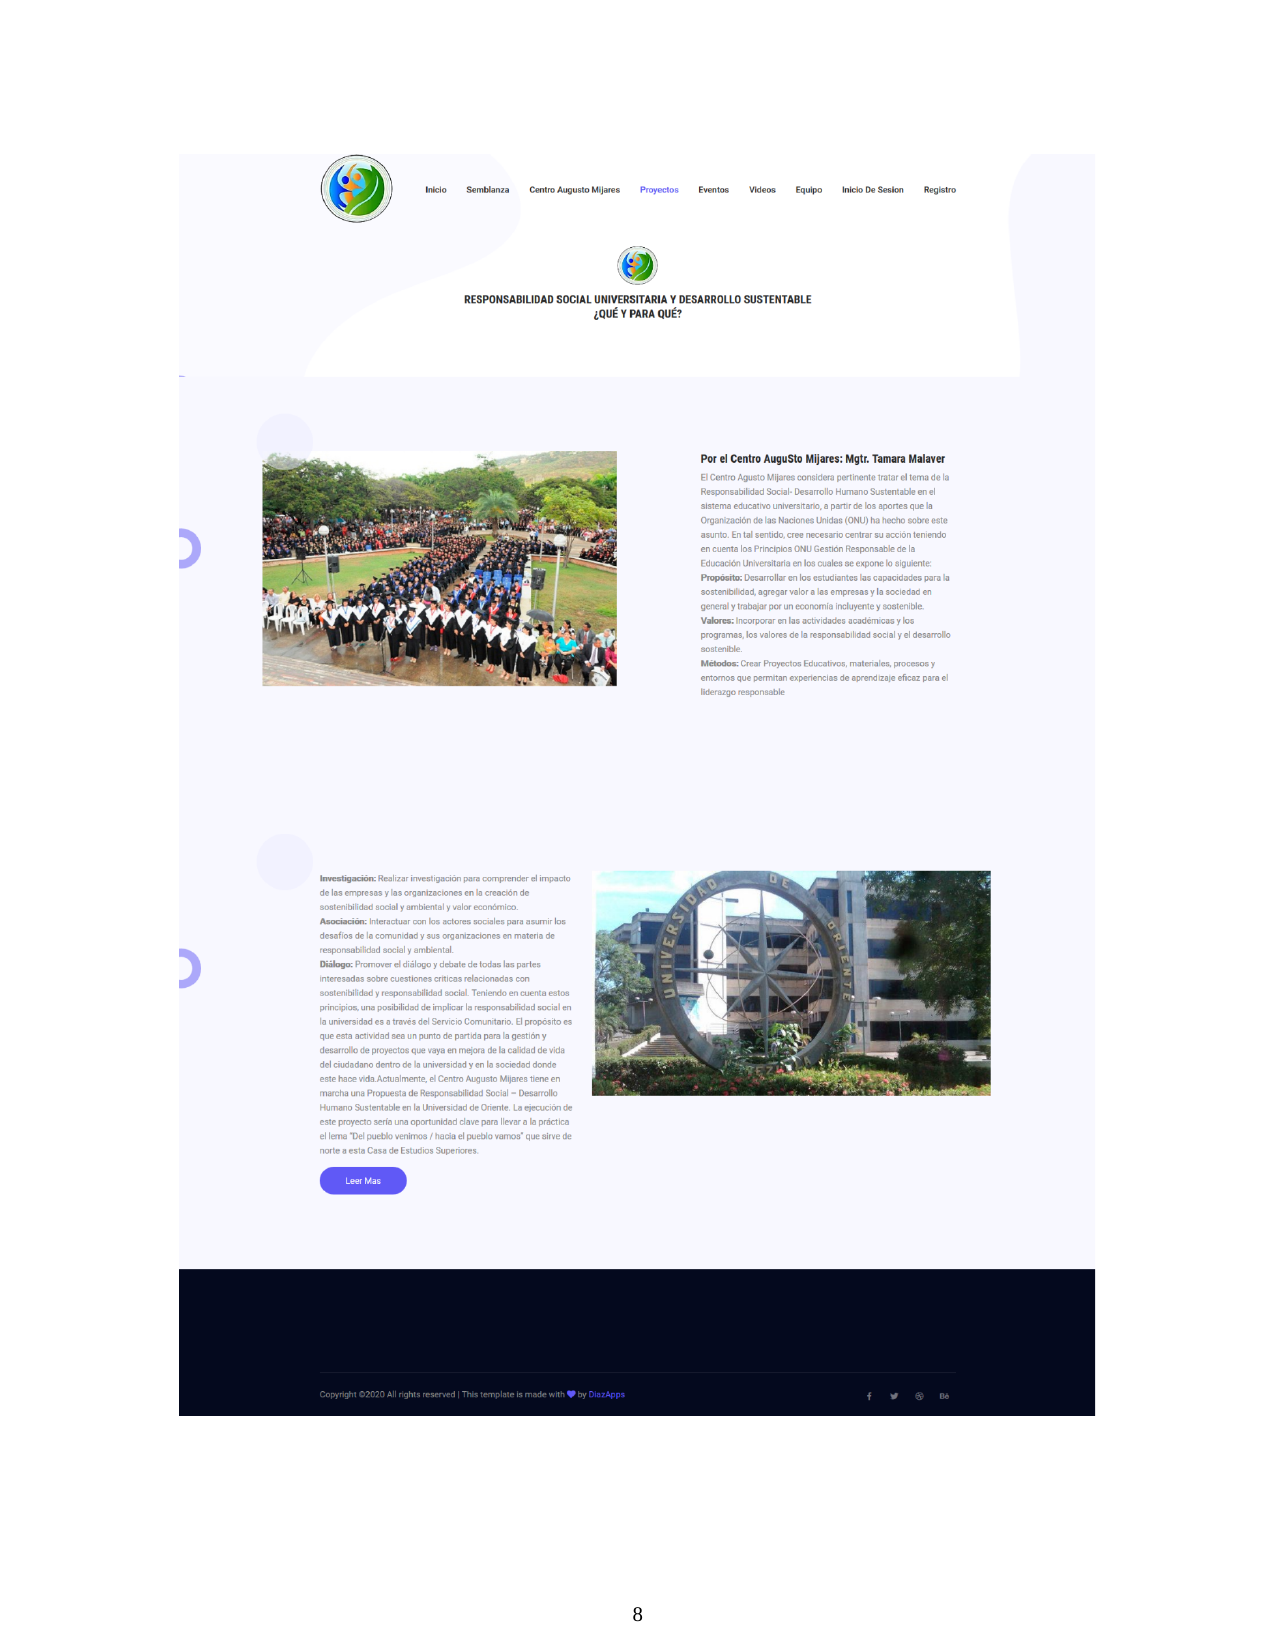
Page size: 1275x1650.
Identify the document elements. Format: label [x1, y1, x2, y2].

picture [179, 154, 1096, 1416]
